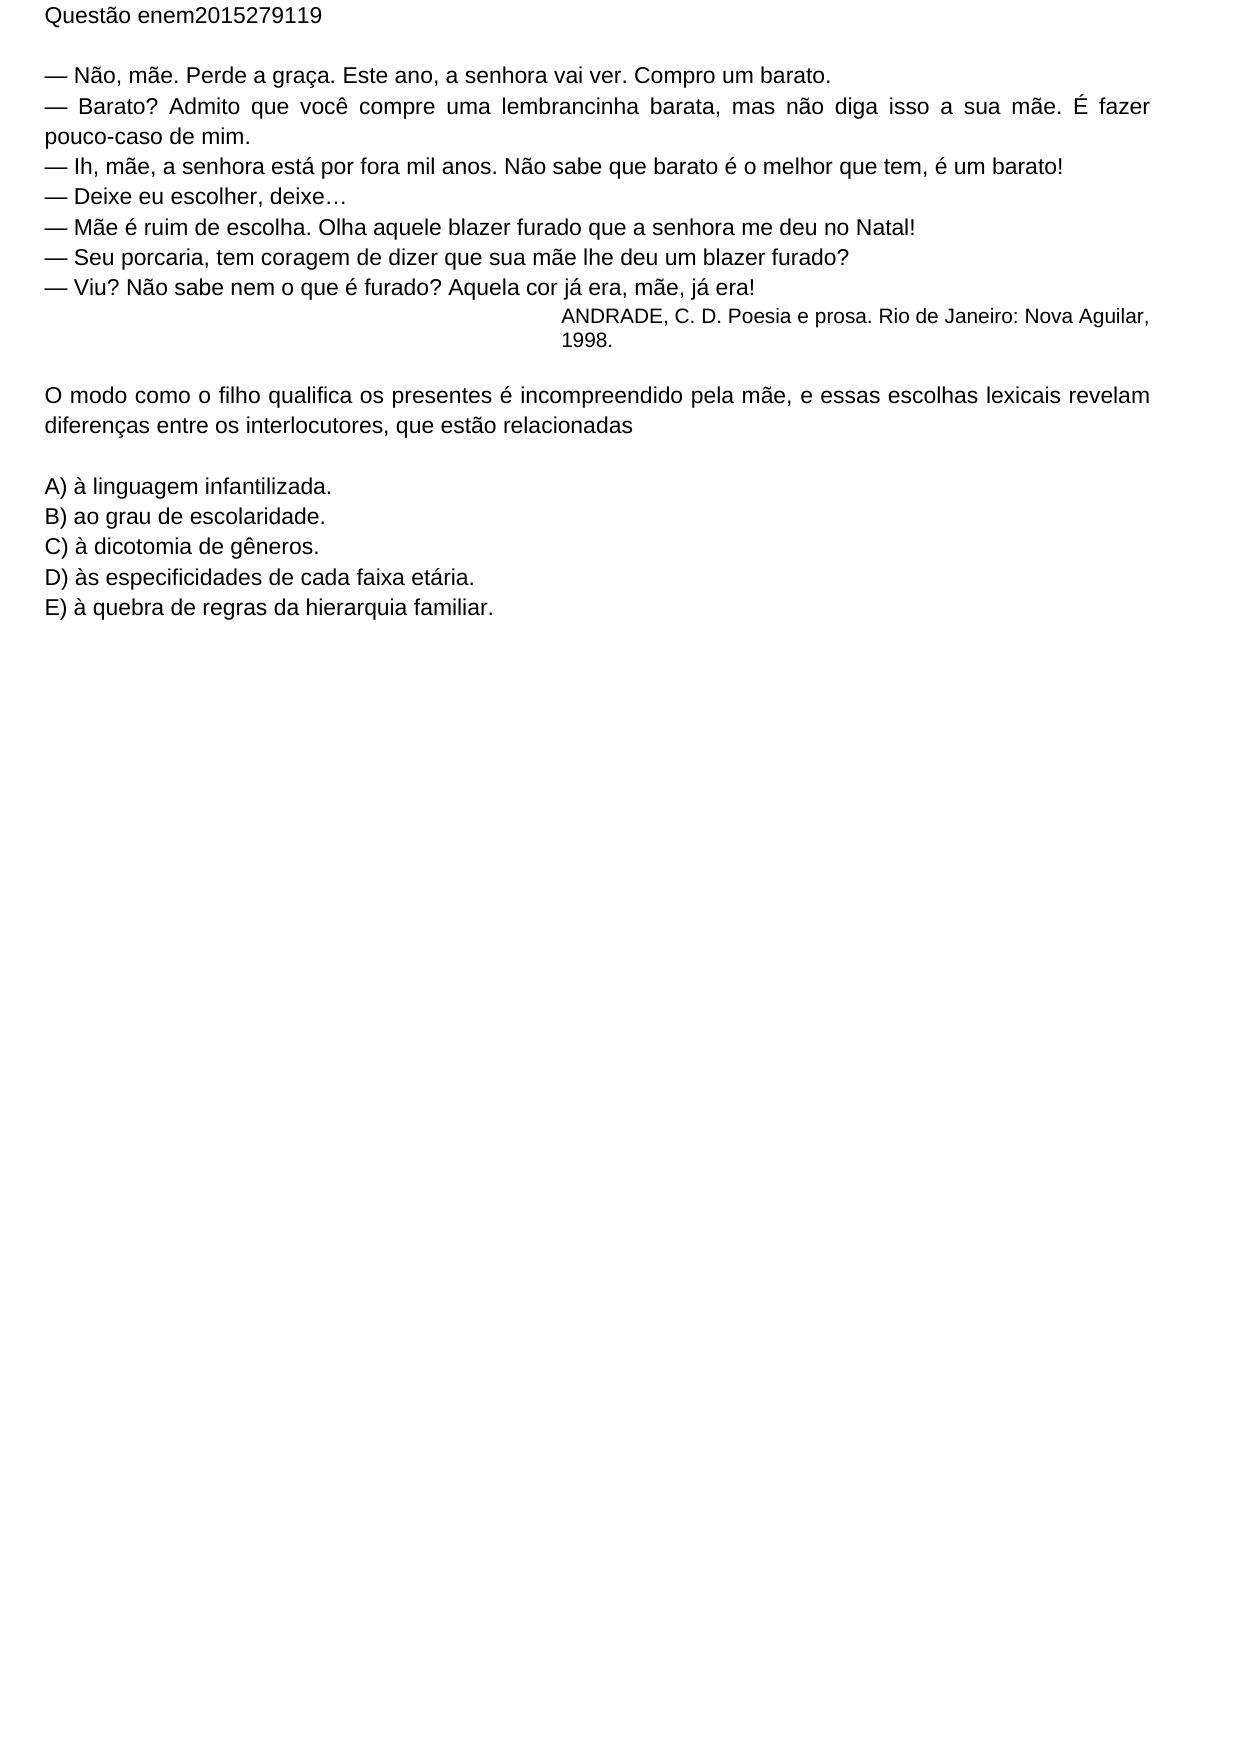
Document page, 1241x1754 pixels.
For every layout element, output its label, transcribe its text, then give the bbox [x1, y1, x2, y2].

text — Não, mãe. Perde a graça. Este ano, a senhora vai ver. Compro um barato. [44, 62, 1151, 89]
text — Barato? Admito que você compre uma lembrancinha barata, mas não diga isso a sua mãe. É fazer pouco-caso de mim. [44, 93, 1151, 149]
text B) ao grau de escolaridade. [44, 503, 1151, 529]
text — Mãe é ruim de escolha. Olha aquele blazer furado que a senhora me deu no Natal! [44, 213, 1151, 240]
text C) à dicotomia de gêneros. [44, 533, 1151, 560]
text ANDRADE, C. D. Poesia e prosa. Rio de Janeiro: Nova Aguilar, 1998. [561, 304, 1151, 352]
text — Deixe eu escolher, deixe… [44, 183, 1151, 210]
text Questão enem2015279119 [44, 2, 1151, 28]
text — Seu porcaria, tem coragem de dizer que sua mãe lhe deu um blazer furado? [44, 244, 1151, 270]
text A) à linguagem infantilizada. [44, 473, 1151, 499]
text — Ih, mãe, a senhora está por fora mil anos. Não sabe que barato é o melhor que tem, é um barato! [44, 153, 1151, 179]
text — Viu? Não sabe nem o que é furado? Aquela cor já era, mãe, já era! [44, 274, 1151, 300]
text D) às especificidades de cada faixa etária. [44, 563, 1151, 590]
text E) à quebra de regras da hierarquia familiar. [44, 594, 1151, 620]
text O modo como o filho qualifica os presentes é incompreendido pela mãe, e essas escolhas lexicais revelam diferenças entre os interlocutores, que estão relacionadas [44, 382, 1151, 439]
